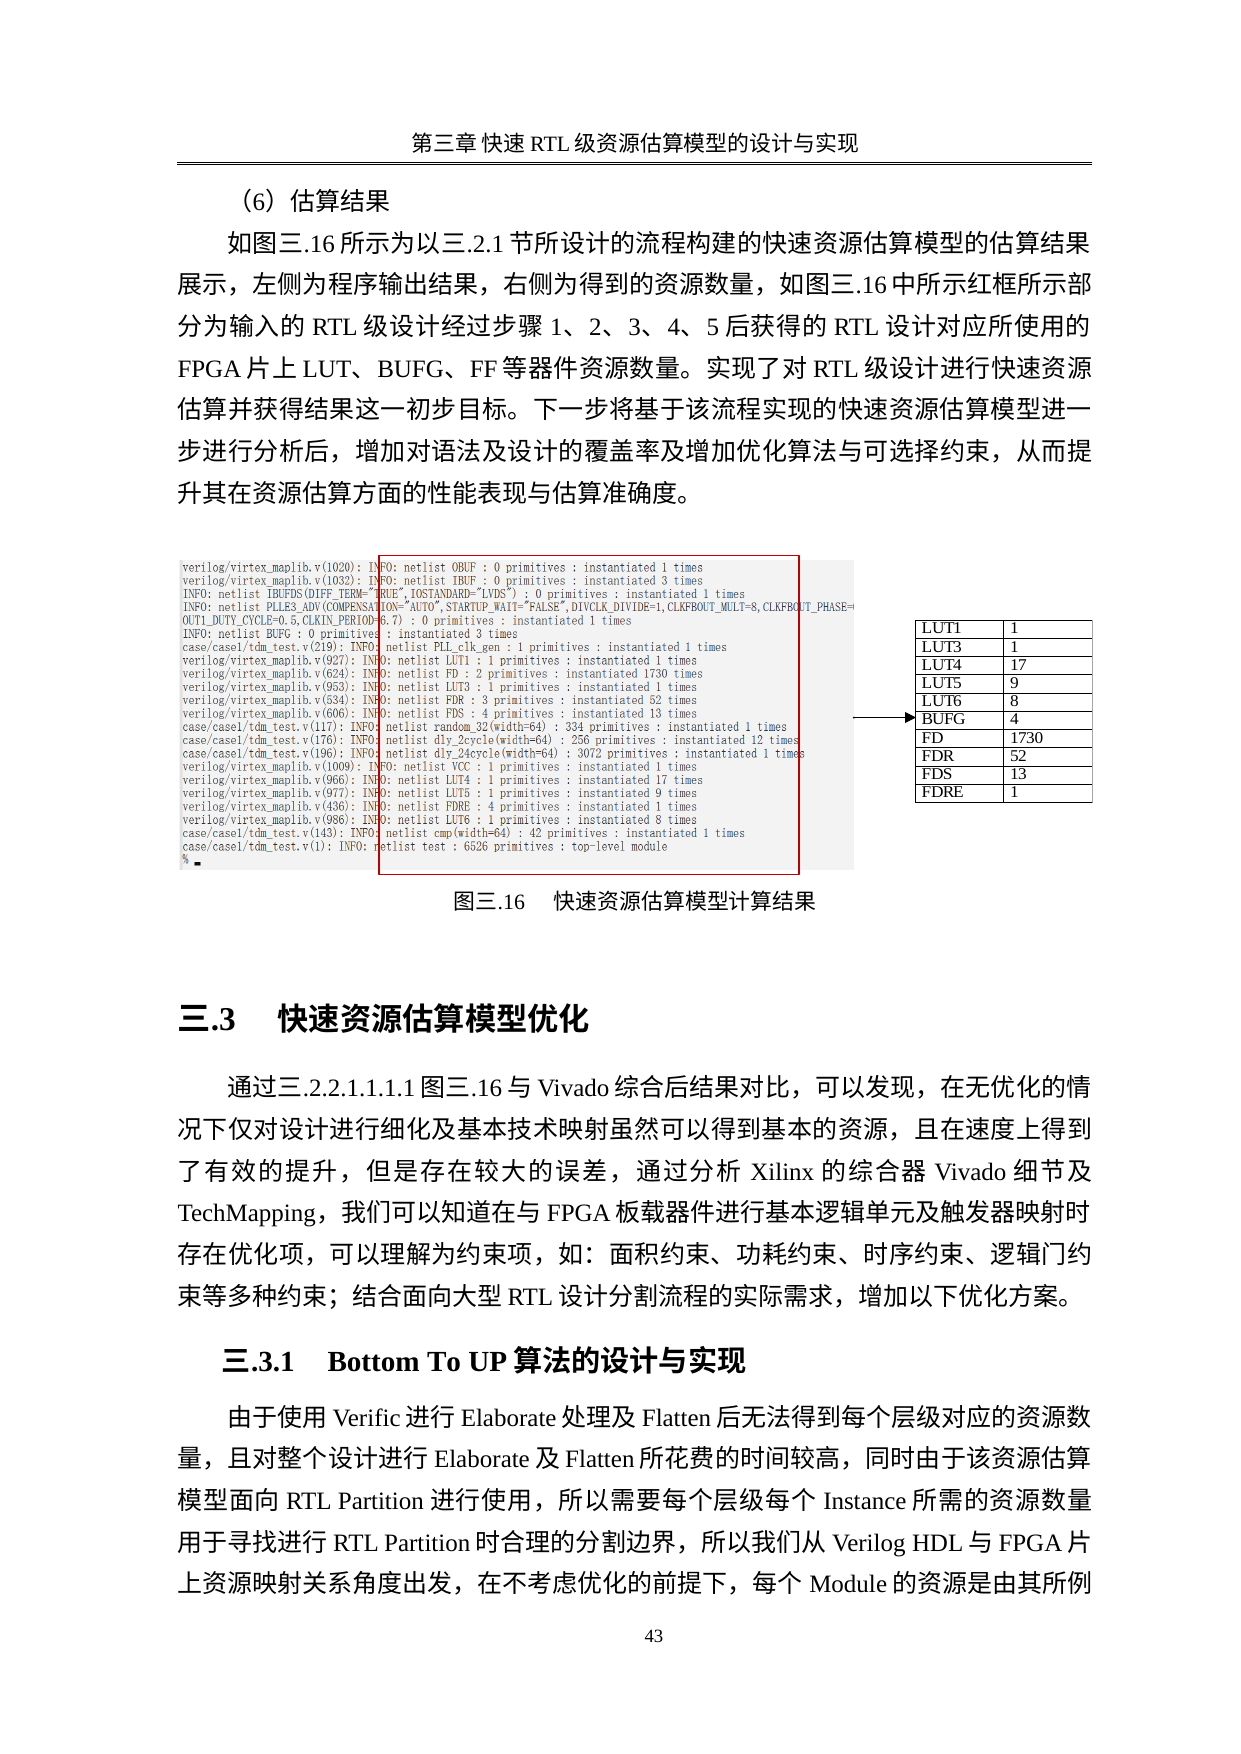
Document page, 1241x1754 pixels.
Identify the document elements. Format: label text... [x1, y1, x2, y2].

subtitle 快速资源估算模型优化 [177, 997, 1092, 1038]
text 通过图3.21与Vivado综合后结果对比，可以发现，在无优化的情况下仅对设计进行细化及基本技术映射虽然可以得到基本的资源，且在速度上得到了有效的提升，但是存在较大的误差，通过分析Xilinx的综合器Vivado细节及TechMapping，我们可以知道在与FPGA板载器件进行基本逻辑单元及触发器映射时存在优化项，可以理解为约束项，如：面积约束、功耗约束、时序约束、逻辑门约束等多种约束；结合面向大型RTL设计分割流程的实际需求，增加以下优化方案。 [177, 1063, 1092, 1313]
text 快速资源估算模型计算结果 [177, 876, 1092, 918]
text （6）估算结果 [177, 177, 1092, 219]
subtitle Bottom To UP算法的设计与实现 [222, 1338, 1092, 1380]
text 如图3.21所示为以3.2.1节所设计的流程构建的快速资源估算模型的估算结果展示，左侧为程序输出结果，右侧为得到的资源数量，如图3.21中所示红框所示部分为输入的RTL级设计经过步骤1、2、3、4、5后获得的RTL设计对应所使用的FPGA片上LUT、BUFG、FF等器件资源数量。实现了对RTL级设计进行快速资源估算并获得结果这一初步目标。下一步将基于该流程实现的快速资源估算模型进一步进行分析后，增加对语法及设计的覆盖率及增加优化算法与可选择约束，从而提升其在资源估算方面的性能表现与估算准确度。 [177, 219, 1092, 511]
